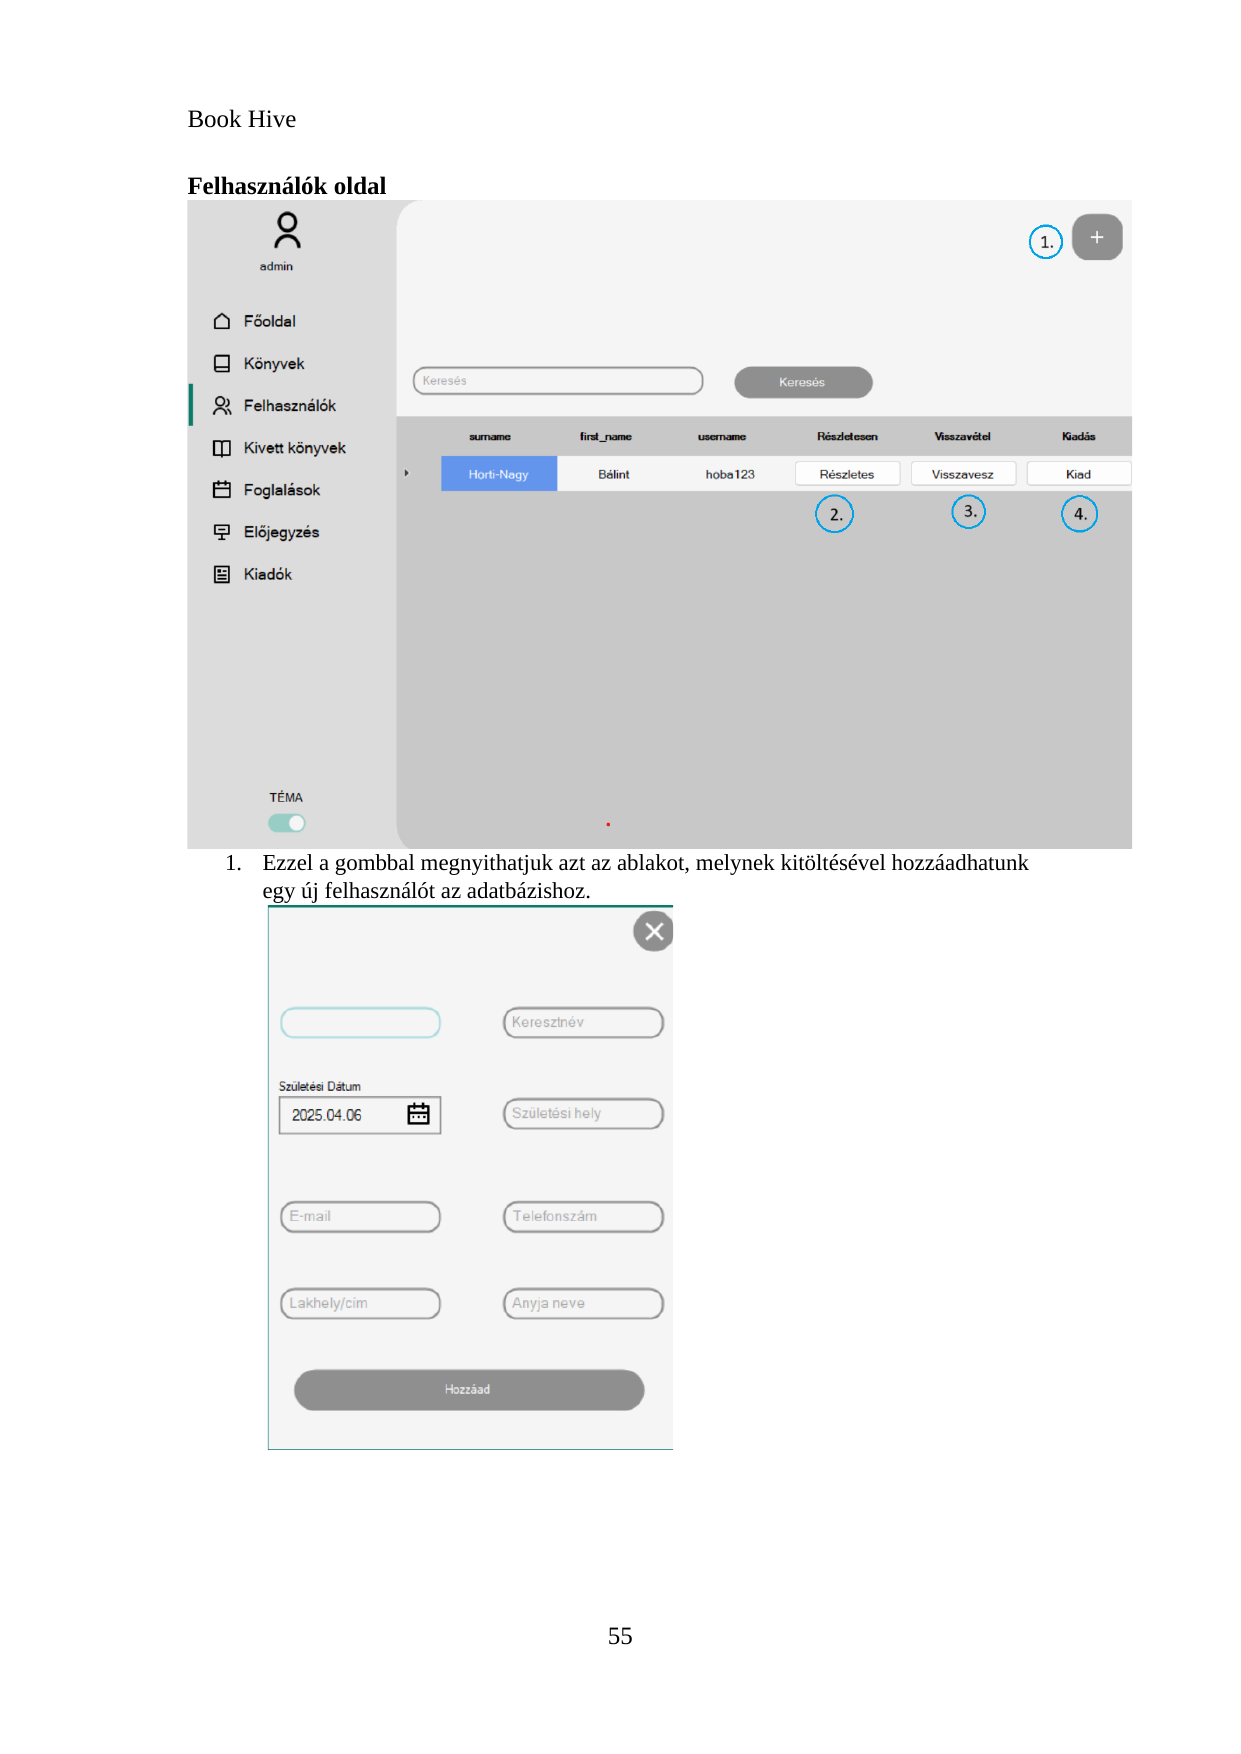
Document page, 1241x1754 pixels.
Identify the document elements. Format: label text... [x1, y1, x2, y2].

list Ezzel a gombbal megnyithatjuk azt az ablakot, melynek kitöltésével hozzáadhatunk egy új felhasználót az adatbázishoz. [225, 849, 1053, 904]
subtitle Felhasználók oldal [187, 150, 1053, 200]
picture [267, 905, 674, 1450]
picture [187, 200, 1133, 849]
